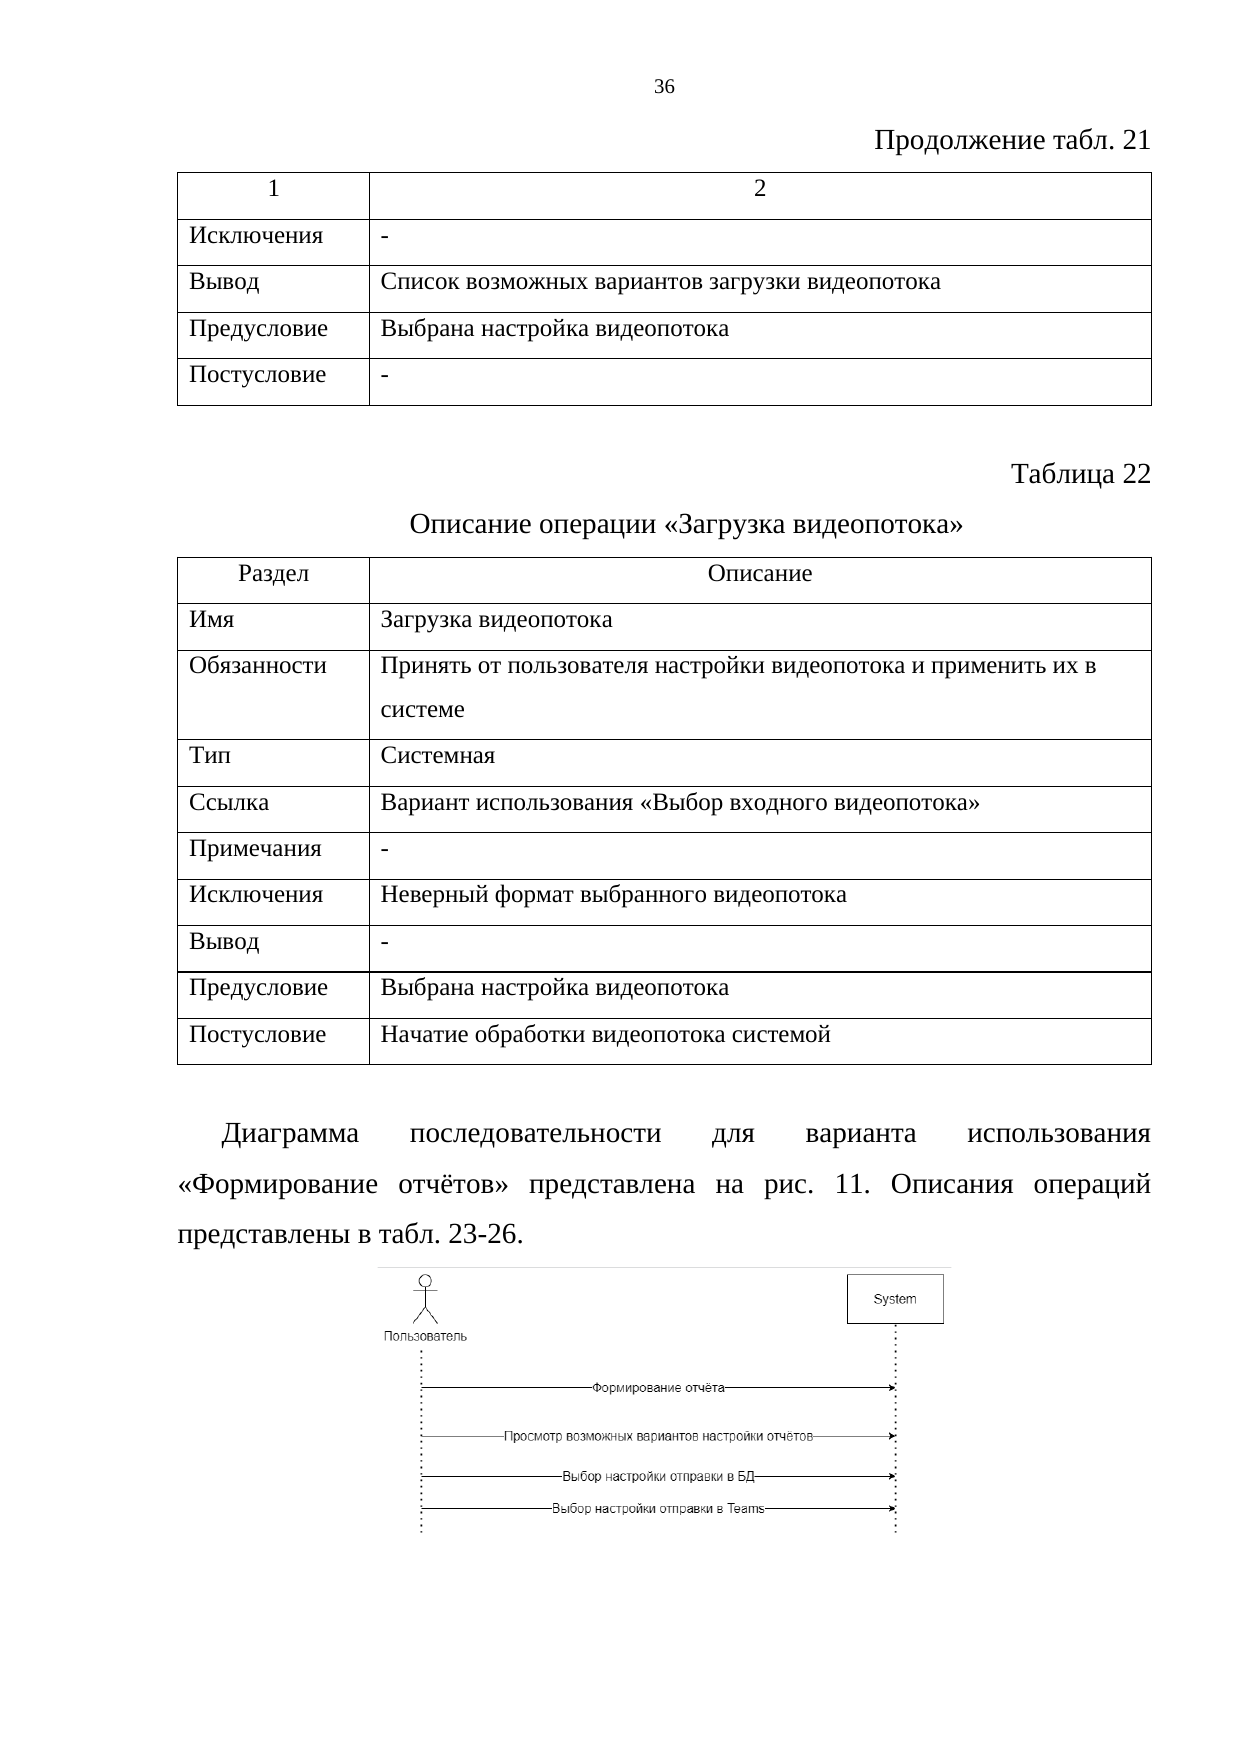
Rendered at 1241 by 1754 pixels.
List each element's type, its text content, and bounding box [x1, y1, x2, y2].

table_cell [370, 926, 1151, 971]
text Продолжение табл. 21 [177, 122, 1152, 156]
text Диаграмма последовательности для варианта использования «Формирование отчётов» представлена на рис. 11. Описания операций представлены в табл. 23-26. [177, 1116, 1152, 1250]
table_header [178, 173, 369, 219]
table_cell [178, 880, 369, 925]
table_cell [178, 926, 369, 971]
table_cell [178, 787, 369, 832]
text Описание операции «Загрузка видеопотока» [177, 506, 1152, 540]
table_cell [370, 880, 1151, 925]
picture [377, 1266, 952, 1548]
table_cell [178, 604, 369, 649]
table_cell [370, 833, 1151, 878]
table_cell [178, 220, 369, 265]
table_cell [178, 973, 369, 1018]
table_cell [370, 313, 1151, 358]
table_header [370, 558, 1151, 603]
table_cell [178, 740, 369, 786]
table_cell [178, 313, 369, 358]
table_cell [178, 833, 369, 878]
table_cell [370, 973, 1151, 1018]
text Таблица 22 [177, 456, 1152, 489]
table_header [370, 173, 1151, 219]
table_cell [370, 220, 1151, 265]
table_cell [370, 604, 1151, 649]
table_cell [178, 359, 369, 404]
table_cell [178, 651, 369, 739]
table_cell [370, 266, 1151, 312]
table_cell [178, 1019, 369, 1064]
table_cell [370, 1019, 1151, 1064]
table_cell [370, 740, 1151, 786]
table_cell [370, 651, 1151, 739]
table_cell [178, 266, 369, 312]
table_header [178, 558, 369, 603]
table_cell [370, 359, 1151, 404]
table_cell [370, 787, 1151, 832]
